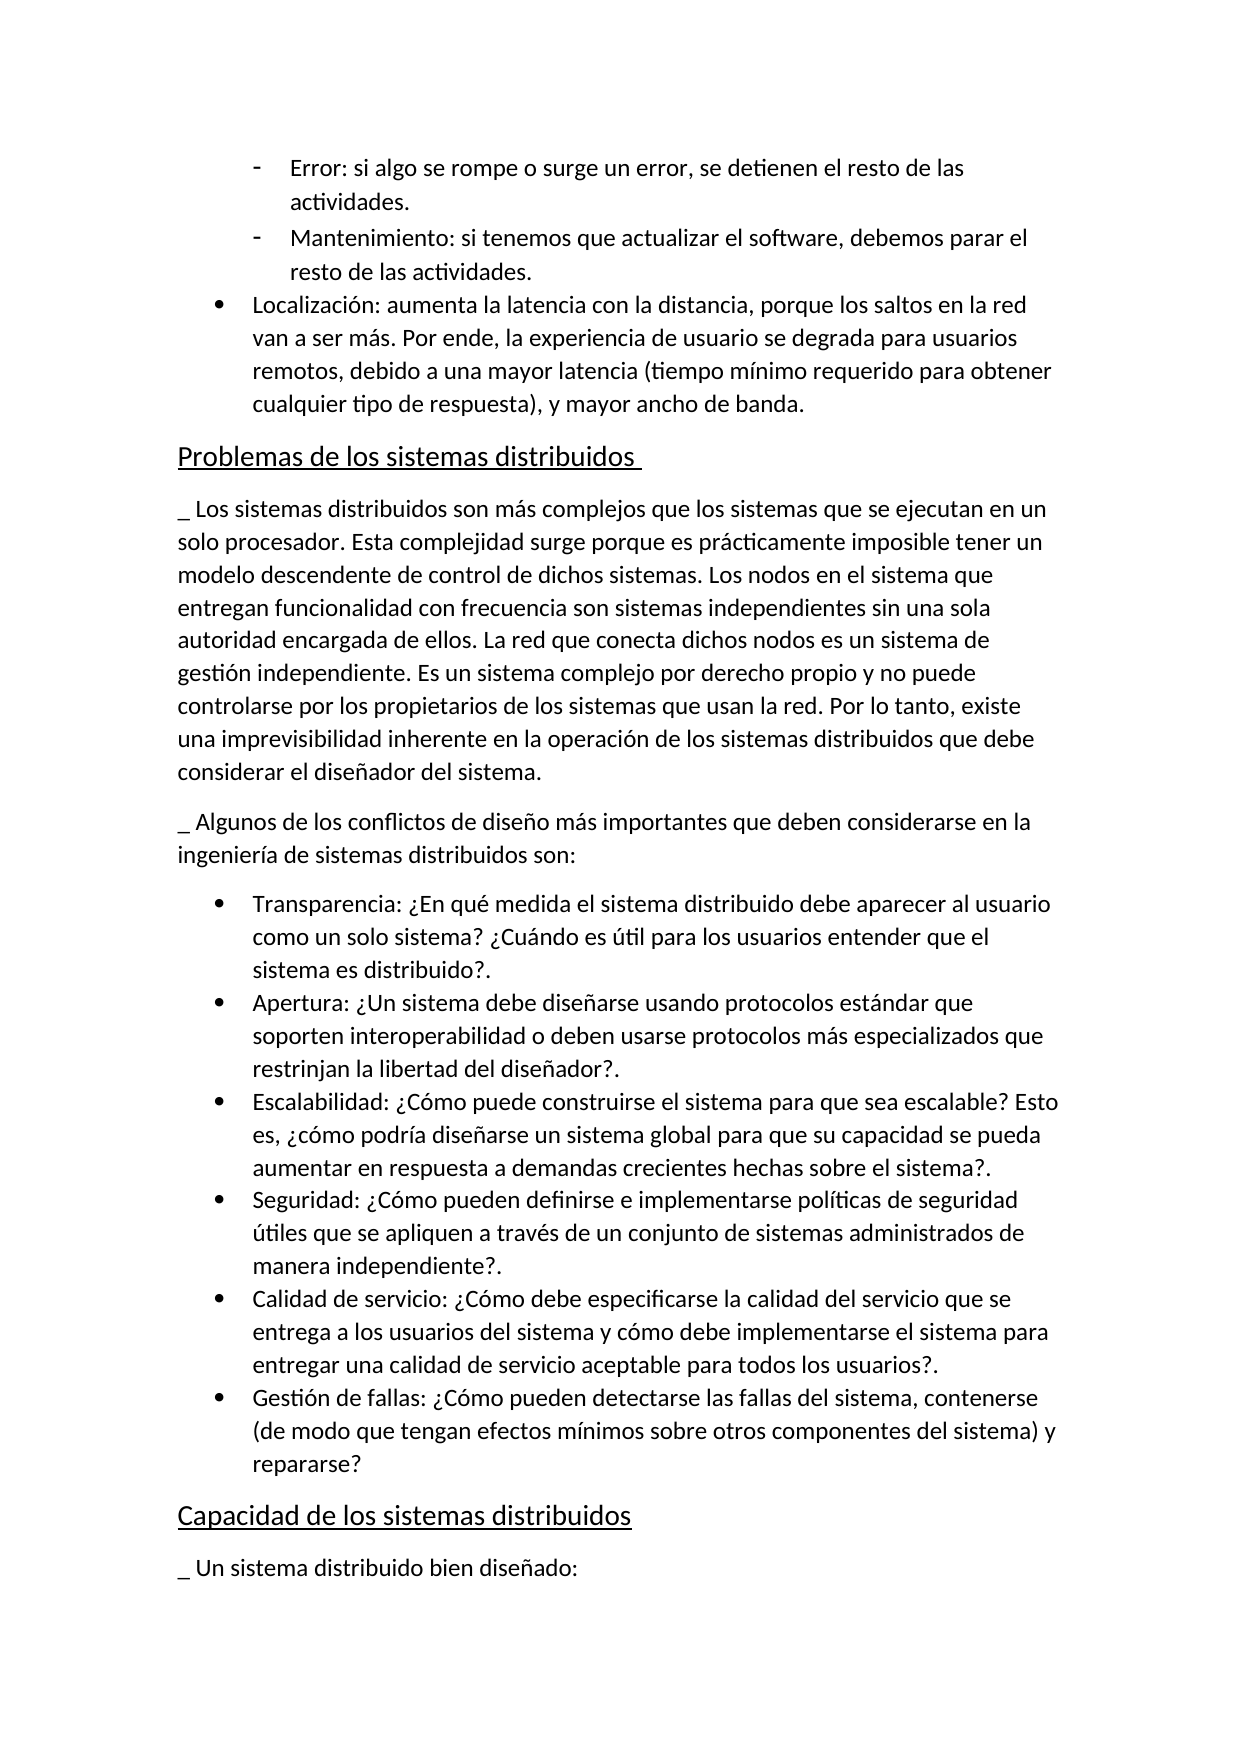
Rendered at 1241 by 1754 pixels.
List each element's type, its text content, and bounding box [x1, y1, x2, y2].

text _ Un sistema distribuido bien diseñado: [177, 1553, 1063, 1583]
list Apertura: ¿Un sistema debe diseñarse usando protocolos estándar que soporten interoperabilidad o deben usarse protocolos más especializados que restrinjan la libertad del diseñador?. [215, 987, 1063, 1083]
list Escalabilidad: ¿Cómo puede construirse el sistema para que sea escalable? Esto es, ¿cómo podría diseñarse un sistema global para que su capacidad se pueda aumentar en respuesta a demandas crecientes hechas sobre el sistema?. [215, 1086, 1063, 1182]
list Calidad de servicio: ¿Cómo debe especificarse la calidad del servicio que se entrega a los usuarios del sistema y cómo debe implementarse el sistema para entregar una calidad de servicio aceptable para todos los usuarios?. [215, 1283, 1063, 1380]
text _ Algunos de los conflictos de diseño más importantes que deben considerarse en la ingeniería de sistemas distribuidos son: [177, 806, 1063, 869]
text _ Los sistemas distribuidos son más complejos que los sistemas que se ejecutan en un solo procesador. Esta complejidad surge porque es prácticamente imposible tener un modelo descendente de control de dichos sistemas. Los nodos en el sistema que entregan funcionalidad con frecuencia son sistemas independientes sin una sola autoridad encargada de ellos. La red que conecta dichos nodos es un sistema de gestión independiente. Es un sistema complejo por derecho propio y no puede controlarse por los propietarios de los sistemas que usan la red. Por lo tanto, existe una imprevisibilidad inherente en la operación de los sistemas distribuidos que debe considerar el diseñador del sistema. [177, 493, 1063, 787]
text Capacidad de los sistemas distribuidos [177, 1497, 1063, 1533]
text Problemas de los sistemas distribuidos [177, 438, 1063, 473]
list Seguridad: ¿Cómo pueden definirse e implementarse políticas de seguridad útiles que se apliquen a través de un conjunto de sistemas administrados de manera independiente?. [215, 1184, 1063, 1281]
list Localización: aumenta la latencia con la distancia, porque los saltos en la red van a ser más. Por ende, la experiencia de usuario se degrada para usuarios remotos, debido a una mayor latencia (tiempo mínimo requerido para obtener cualquier tipo de respuesta), y mayor ancho de banda. [215, 289, 1063, 419]
list Gestión de fallas: ¿Cómo pueden detectarse las fallas del sistema, contenerse (de modo que tengan efectos mínimos sobre otros componentes del sistema) y repararse? [215, 1382, 1063, 1478]
list Mantenimiento: si tenemos que actualizar el software, debemos parar el resto de las actividades. [252, 218, 1063, 287]
list Error: si algo se rompe o surge un error, se detienen el resto de las actividades. [252, 148, 1063, 216]
list Transparencia: ¿En qué medida el sistema distribuido debe aparecer al usuario como un solo sistema? ¿Cuándo es útil para los usuarios entender que el sistema es distribuido?. [215, 888, 1063, 985]
